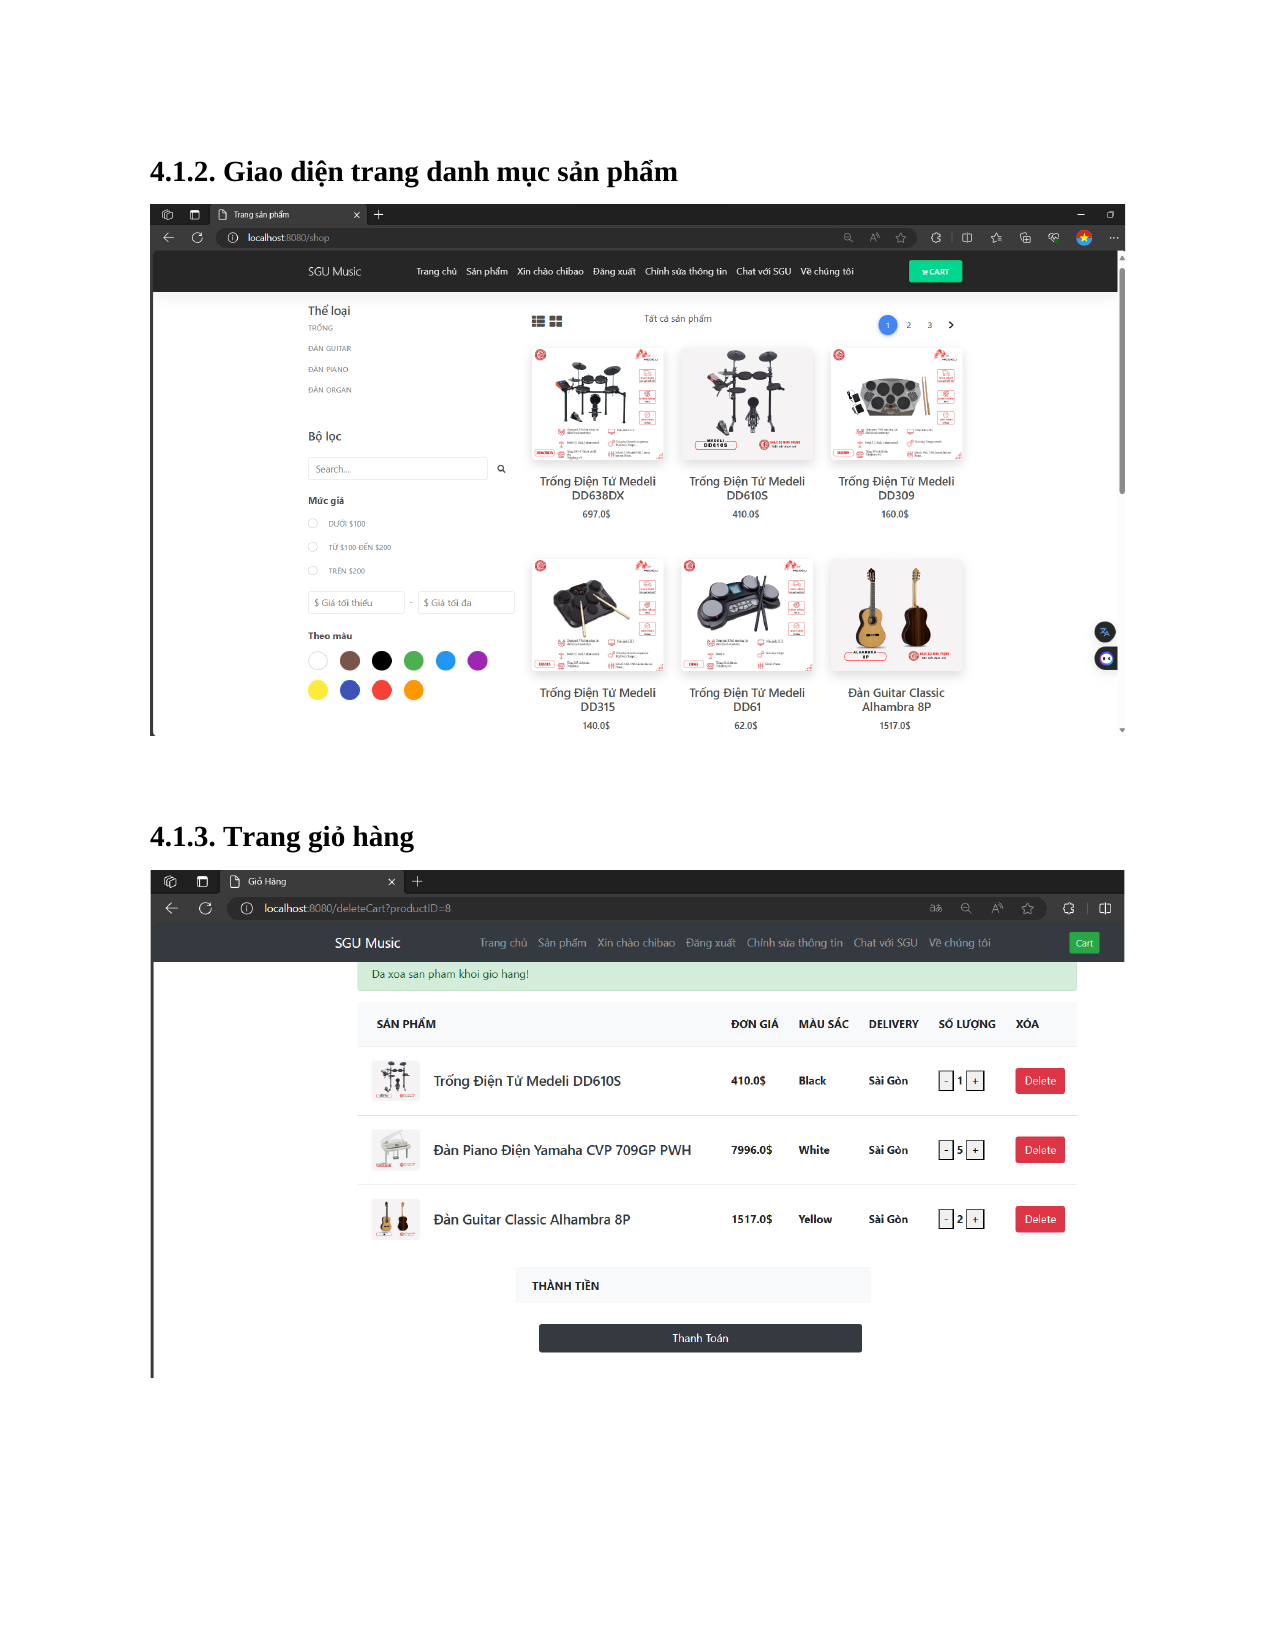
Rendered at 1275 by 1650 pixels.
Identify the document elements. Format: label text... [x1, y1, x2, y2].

picture [150, 204, 1125, 736]
picture [150, 870, 1125, 1378]
subtitle 4.1.3. Trang giỏ hàng [150, 819, 1125, 853]
subtitle 4.1.2. Giao diện trang danh mục sản phẩm [150, 154, 1125, 188]
